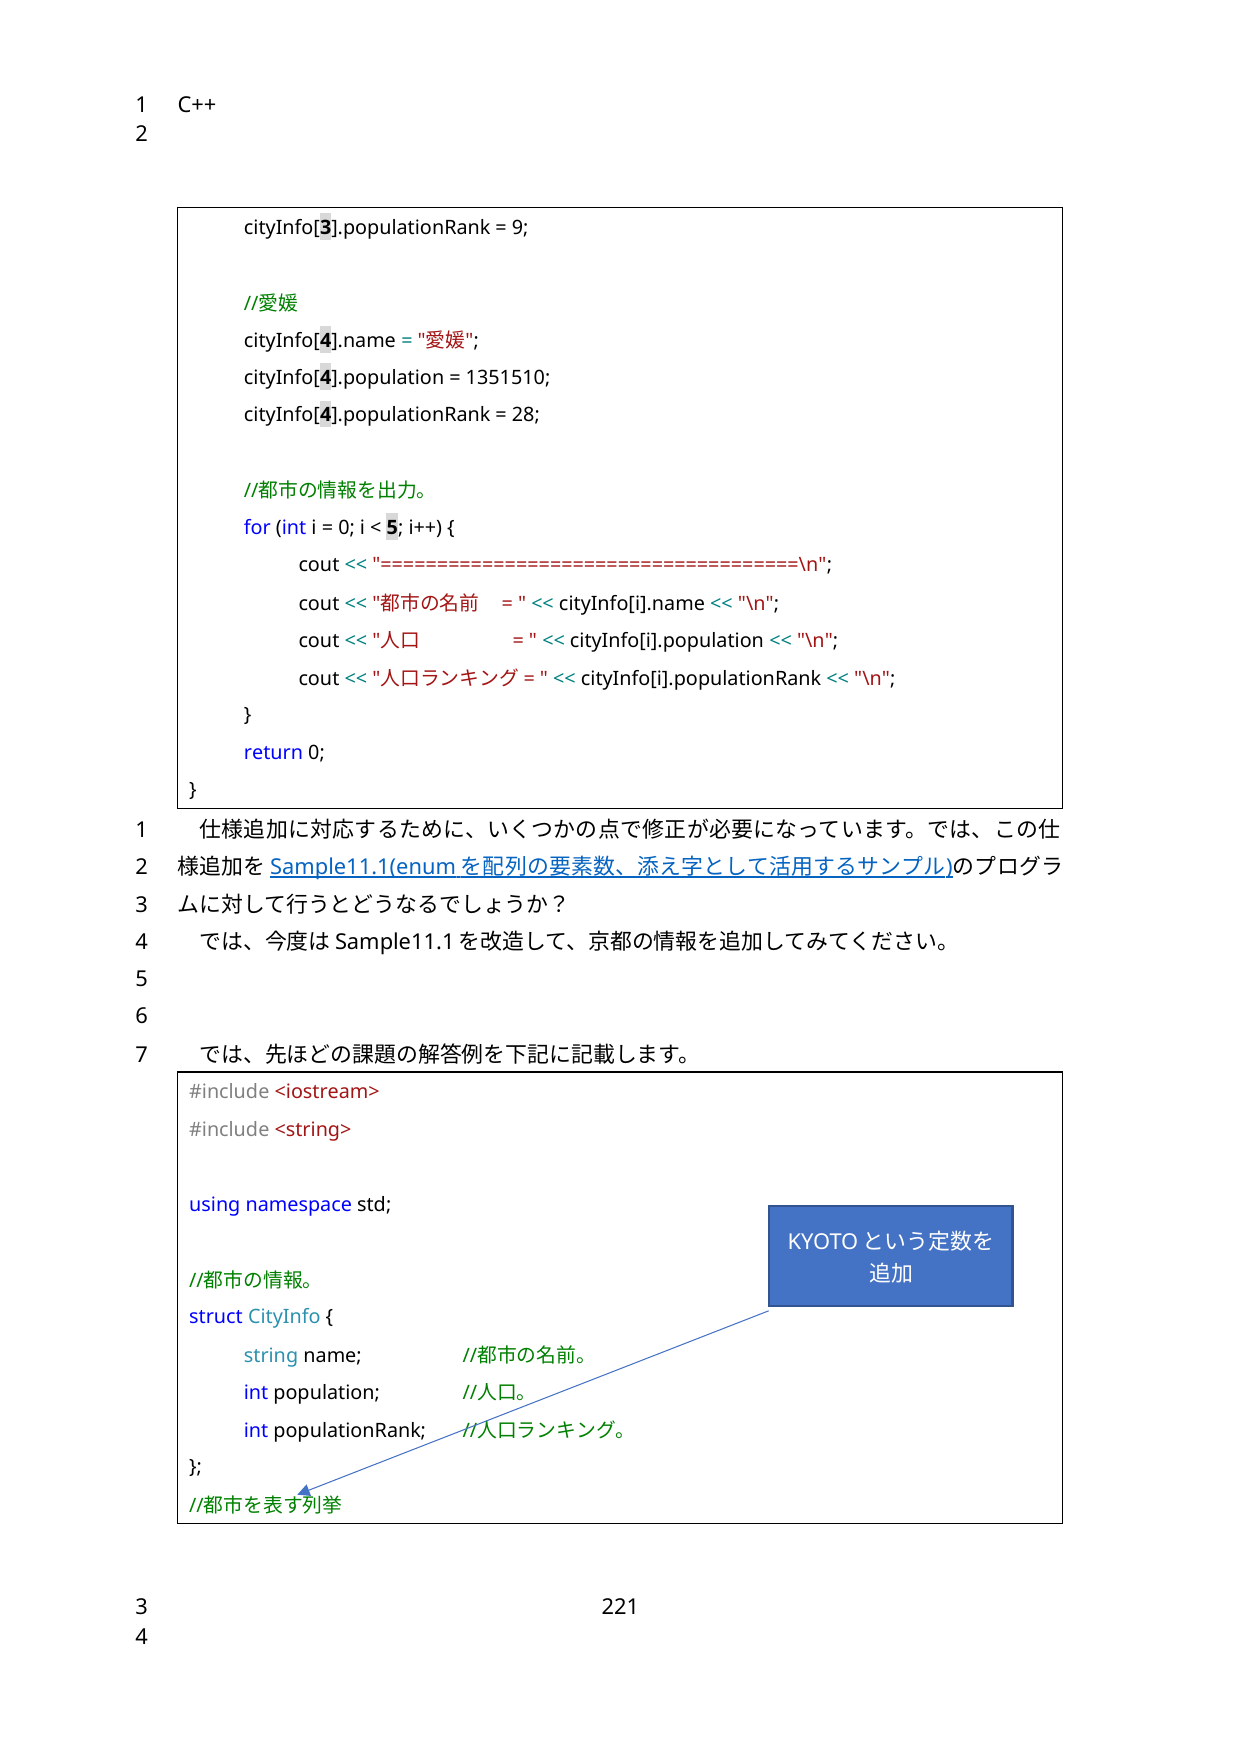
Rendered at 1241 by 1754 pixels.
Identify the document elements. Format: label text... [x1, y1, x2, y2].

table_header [178, 1073, 1062, 1522]
text 仕様追加に対応するために、いくつかの点で修正が必要になっています。では、この仕様追加をSample11.1(enumを配列の要素数、添え字として活用するサンプル)のプログラムに対して行うとどうなるでしょうか？ [177, 809, 1063, 921]
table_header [178, 208, 1062, 808]
text では、先ほどの課題の解答例を下記に記載します。 [177, 1034, 1063, 1071]
text では、今度はSample11.1を改造して、京都の情報を追加してみてください。 [177, 921, 1063, 959]
